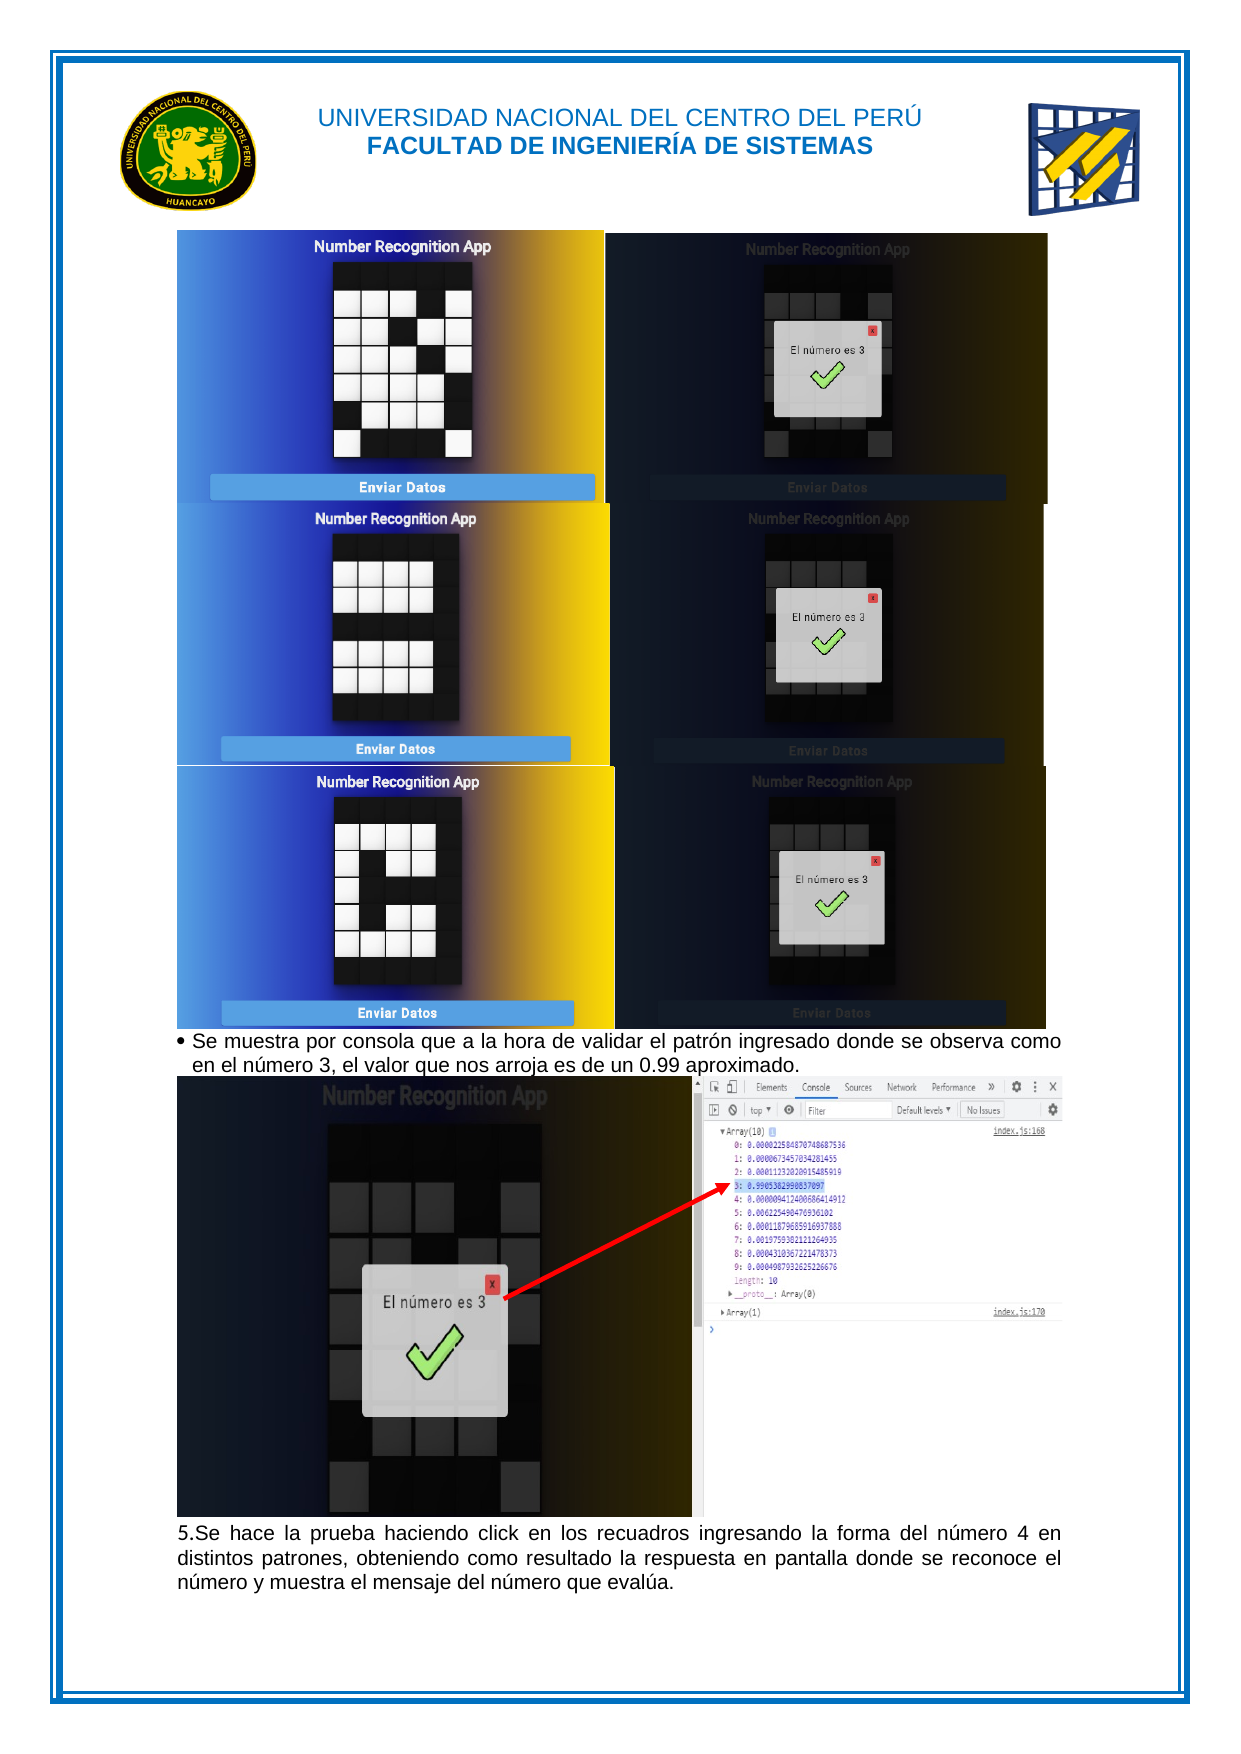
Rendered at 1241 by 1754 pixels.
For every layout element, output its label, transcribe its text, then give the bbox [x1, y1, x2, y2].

picture [177, 1076, 1063, 1517]
text 5.Se hace la prueba haciendo click en los recuadros ingresando la forma del número 4 en distintos patrones, obteniendo como resultado la respuesta en pantalla donde se reconoce el número y muestra el mensaje del número que evalúa. [177, 1518, 1063, 1593]
picture [120, 91, 257, 211]
picture [1028, 103, 1140, 216]
list Se muestra por consola que a la hora de validar el patrón ingresado donde se observa como en el número 3, el valor que nos arroja es de un 0.99 aproximado. [177, 1029, 1063, 1076]
picture [177, 230, 1048, 1029]
